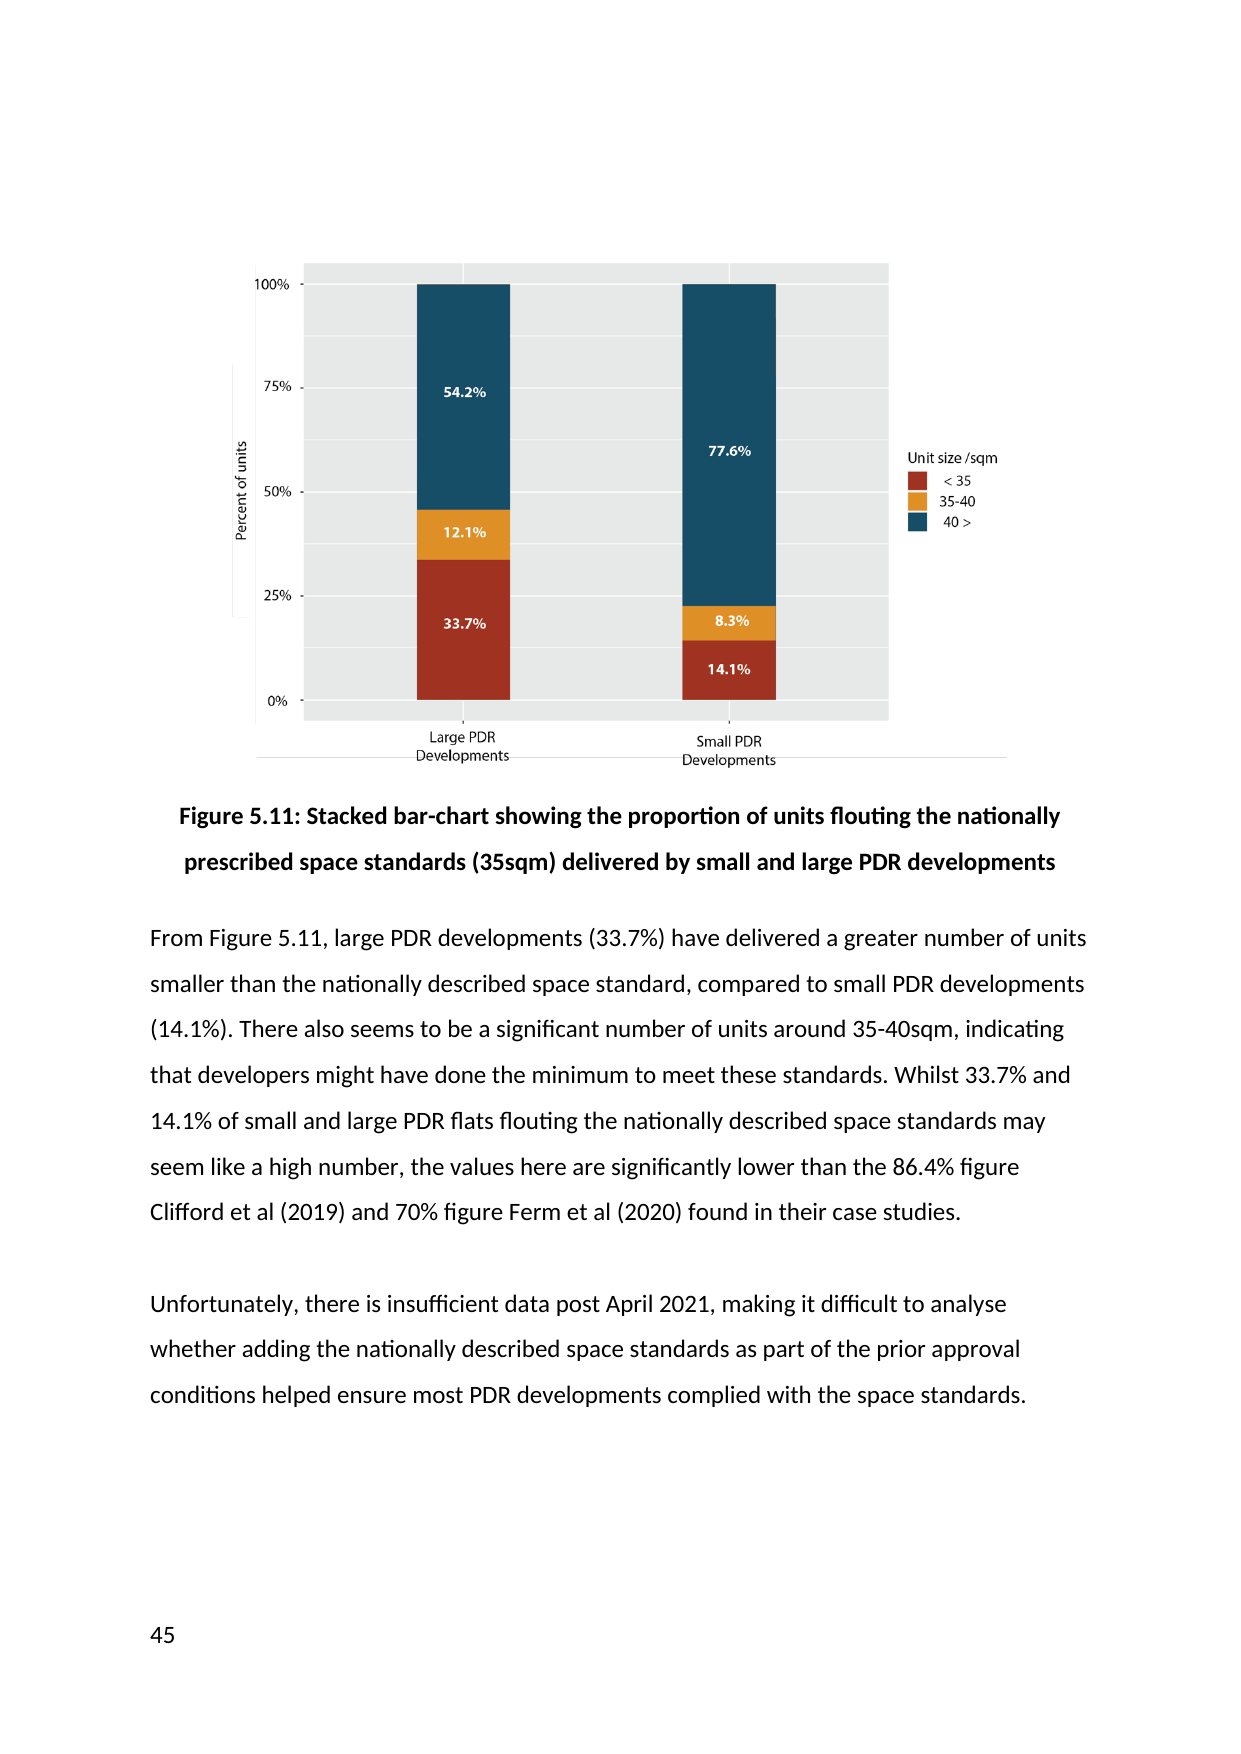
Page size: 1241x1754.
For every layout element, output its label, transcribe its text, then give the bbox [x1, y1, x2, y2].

text Unfortunately, there is insufficient data post April 2021, making it difficult to analyse whether adding the nationally described space standards as part of the prior approval conditions helped ensure most PDR developments complied with the space standards. [150, 1288, 1090, 1410]
text From Figure 5.11, large PDR developments (33.7%) have delivered a greater number of units smaller than the nationally described space standard, compared to small PDR developments (14.1%). There also seems to be a significant number of units around 35-40sqm, indicating that developers might have done the minimum to meet these standards. Whilst 33.7% and 14.1% of small and large PDR flats flouting the nationally described space standards may seem like a high number, the values here are significantly lower than the 86.4% figure Clifford et al (2019) and 70% figure Ferm et al (2020) found in their case studies. [150, 922, 1090, 1227]
picture [228, 251, 1012, 770]
subtitle Figure 5.11: Stacked bar-chart showing the proportion of units flouting the nationally prescribed space standards (35sqm) delivered by small and large PDR developments [150, 800, 1090, 876]
